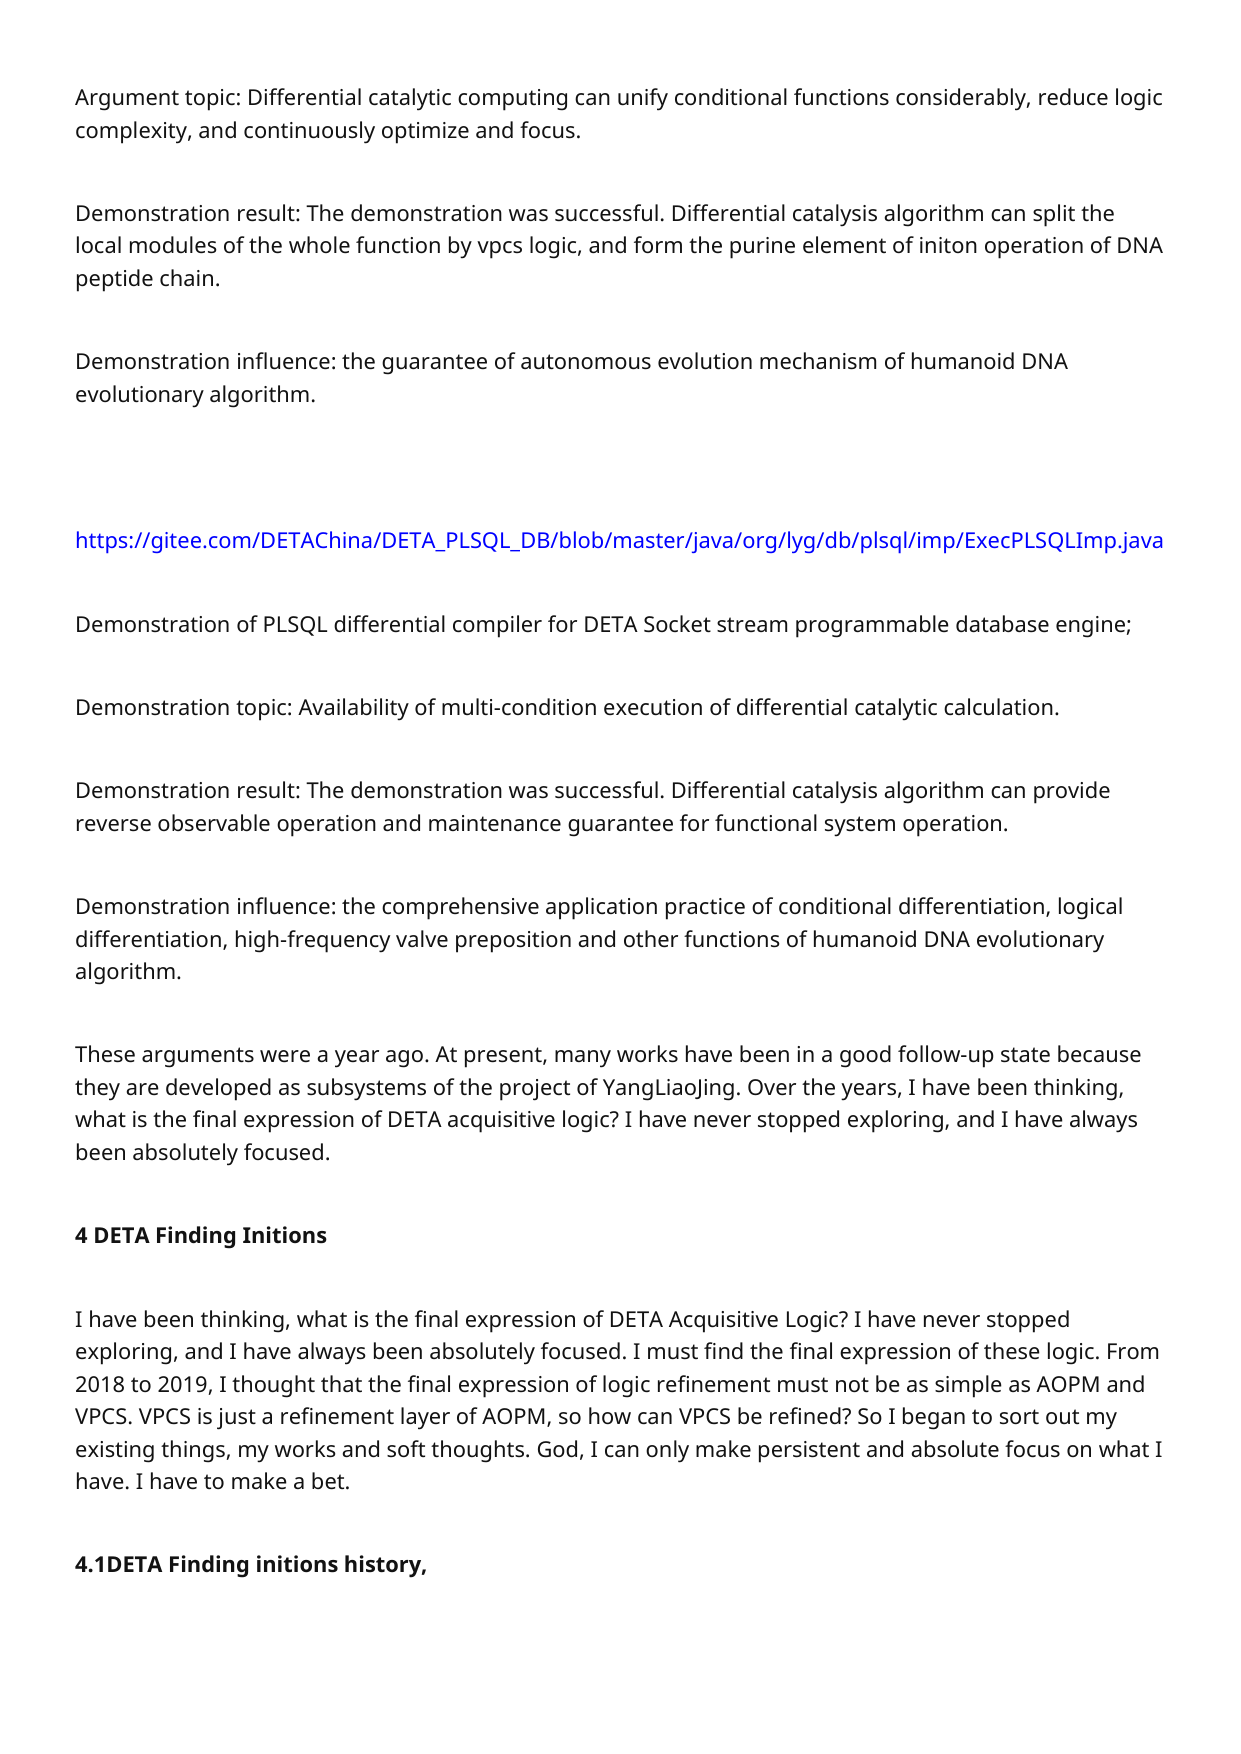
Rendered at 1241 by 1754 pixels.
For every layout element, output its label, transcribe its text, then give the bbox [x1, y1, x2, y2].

text Argument topic: Differential catalytic computing can unify conditional functions considerably, reduce logic complexity, and continuously optimize and focus. [75, 81, 1165, 146]
text These arguments were a year ago. At present, many works have been in a good follow-up state because they are developed as subsystems of the project of YangLiaoJing. Over the years, I have been thinking, what is the final expression of DETA acquisitive logic? I have never stopped exploring, and I have always been absolutely focused. [75, 1038, 1165, 1168]
text Demonstration influence: the comprehensive application practice of conditional differentiation, logical differentiation, high-frequency valve preposition and other functions of humanoid DNA evolutionary algorithm. [75, 890, 1165, 987]
text 4 DETA Finding Initions [75, 1219, 1165, 1251]
text I have been thinking, what is the final expression of DETA Acquisitive Logic? I have never stopped exploring, and I have always been absolutely focused. I must find the final expression of these logic. From 2018 to 2019, I thought that the final expression of logic refinement must not be as simple as AOPM and VPCS. VPCS is just a refinement layer of AOPM, so how can VPCS be refined? So I began to sort out my existing things, my works and soft thoughts. God, I can only make persistent and absolute focus on what I have. I have to make a bet. [75, 1302, 1165, 1497]
text Demonstration influence: the guarantee of autonomous evolution mechanism of humanoid DNA evolutionary algorithm. [75, 345, 1165, 410]
text Demonstration of PLSQL differential compiler for DETA Socket stream programmable database engine; [75, 607, 1165, 640]
text Demonstration result: The demonstration was successful. Differential catalysis algorithm can split the local modules of the whole function by vpcs logic, and form the purine element of initon operation of DNA peptide chain. [75, 197, 1165, 294]
text Demonstration result: The demonstration was successful. Differential catalysis algorithm can provide reverse observable operation and maintenance guarantee for functional system operation. [75, 774, 1165, 839]
text Demonstration topic: Availability of multi-condition execution of differential catalytic calculation. [75, 691, 1165, 723]
text 4.1DETA Finding initions history, [75, 1548, 1165, 1581]
